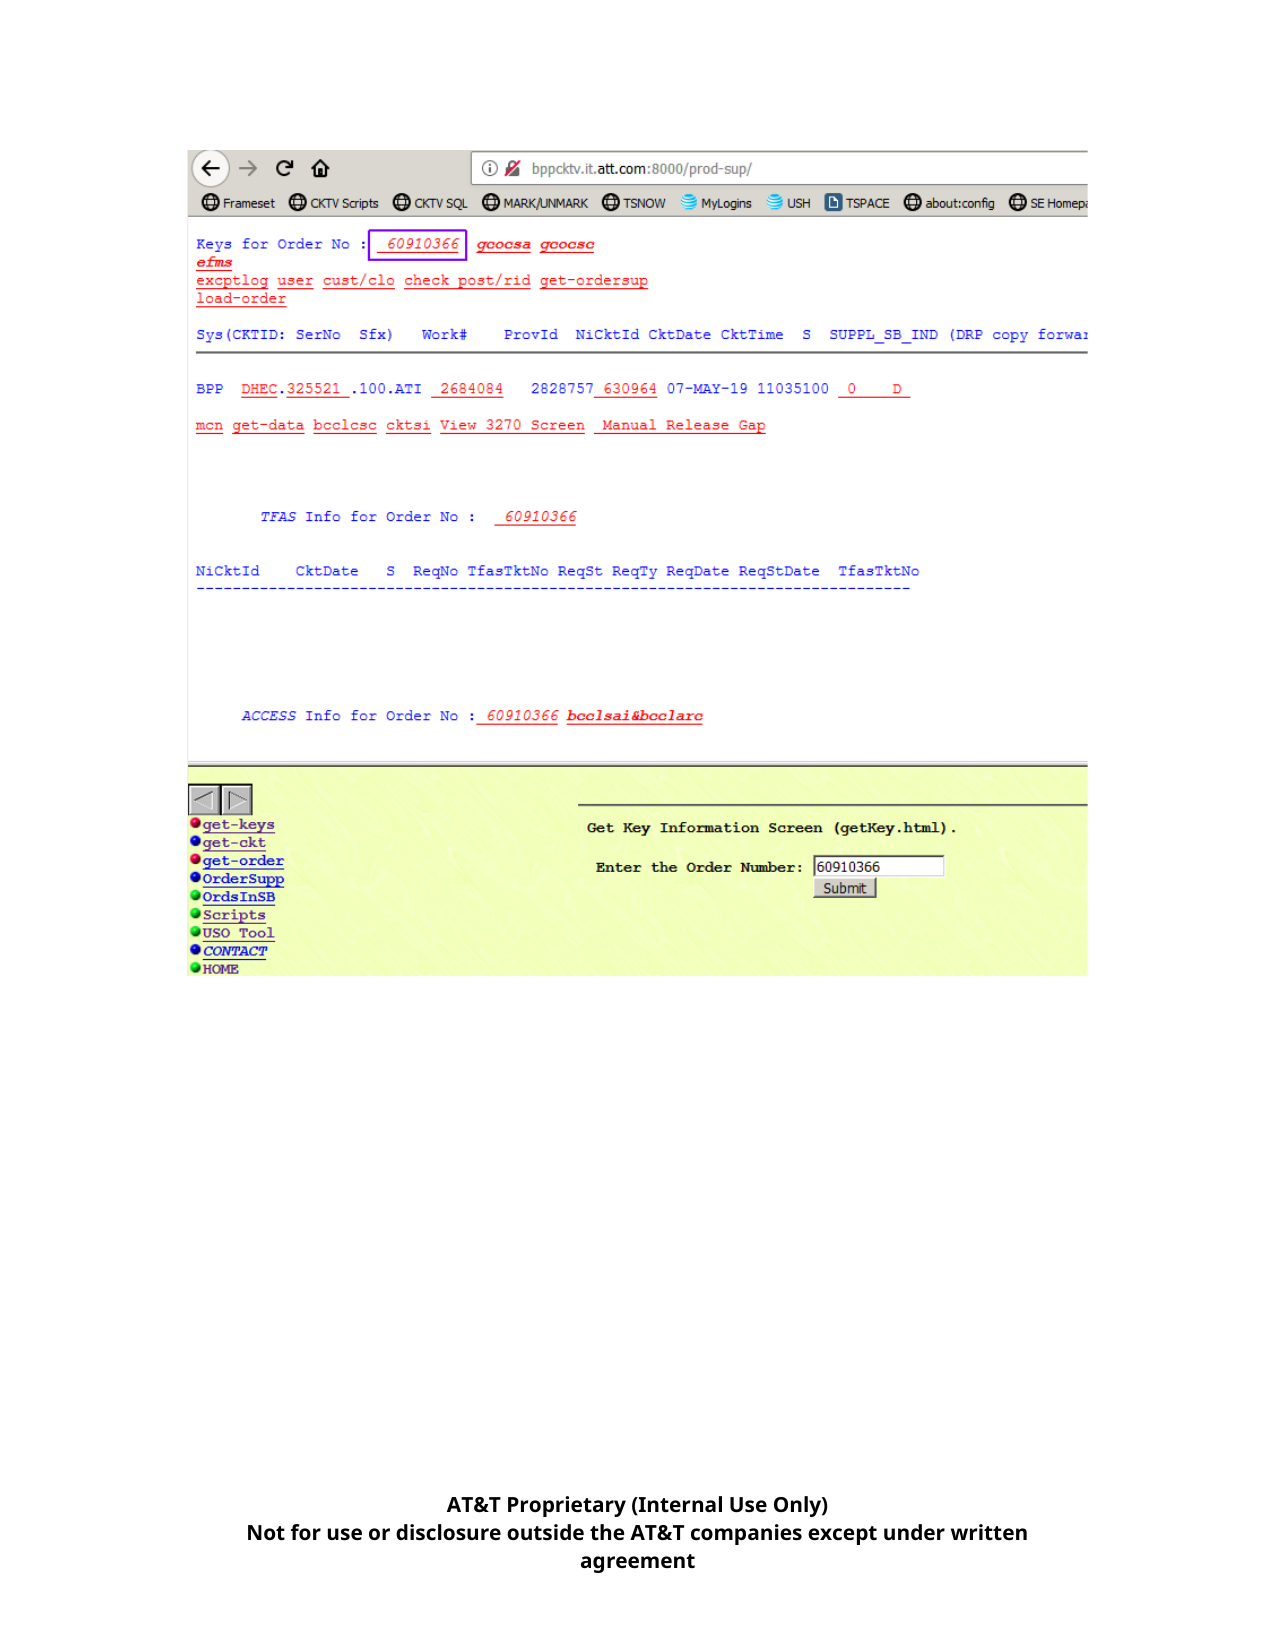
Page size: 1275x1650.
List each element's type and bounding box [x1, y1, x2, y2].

picture [187, 150, 1088, 976]
